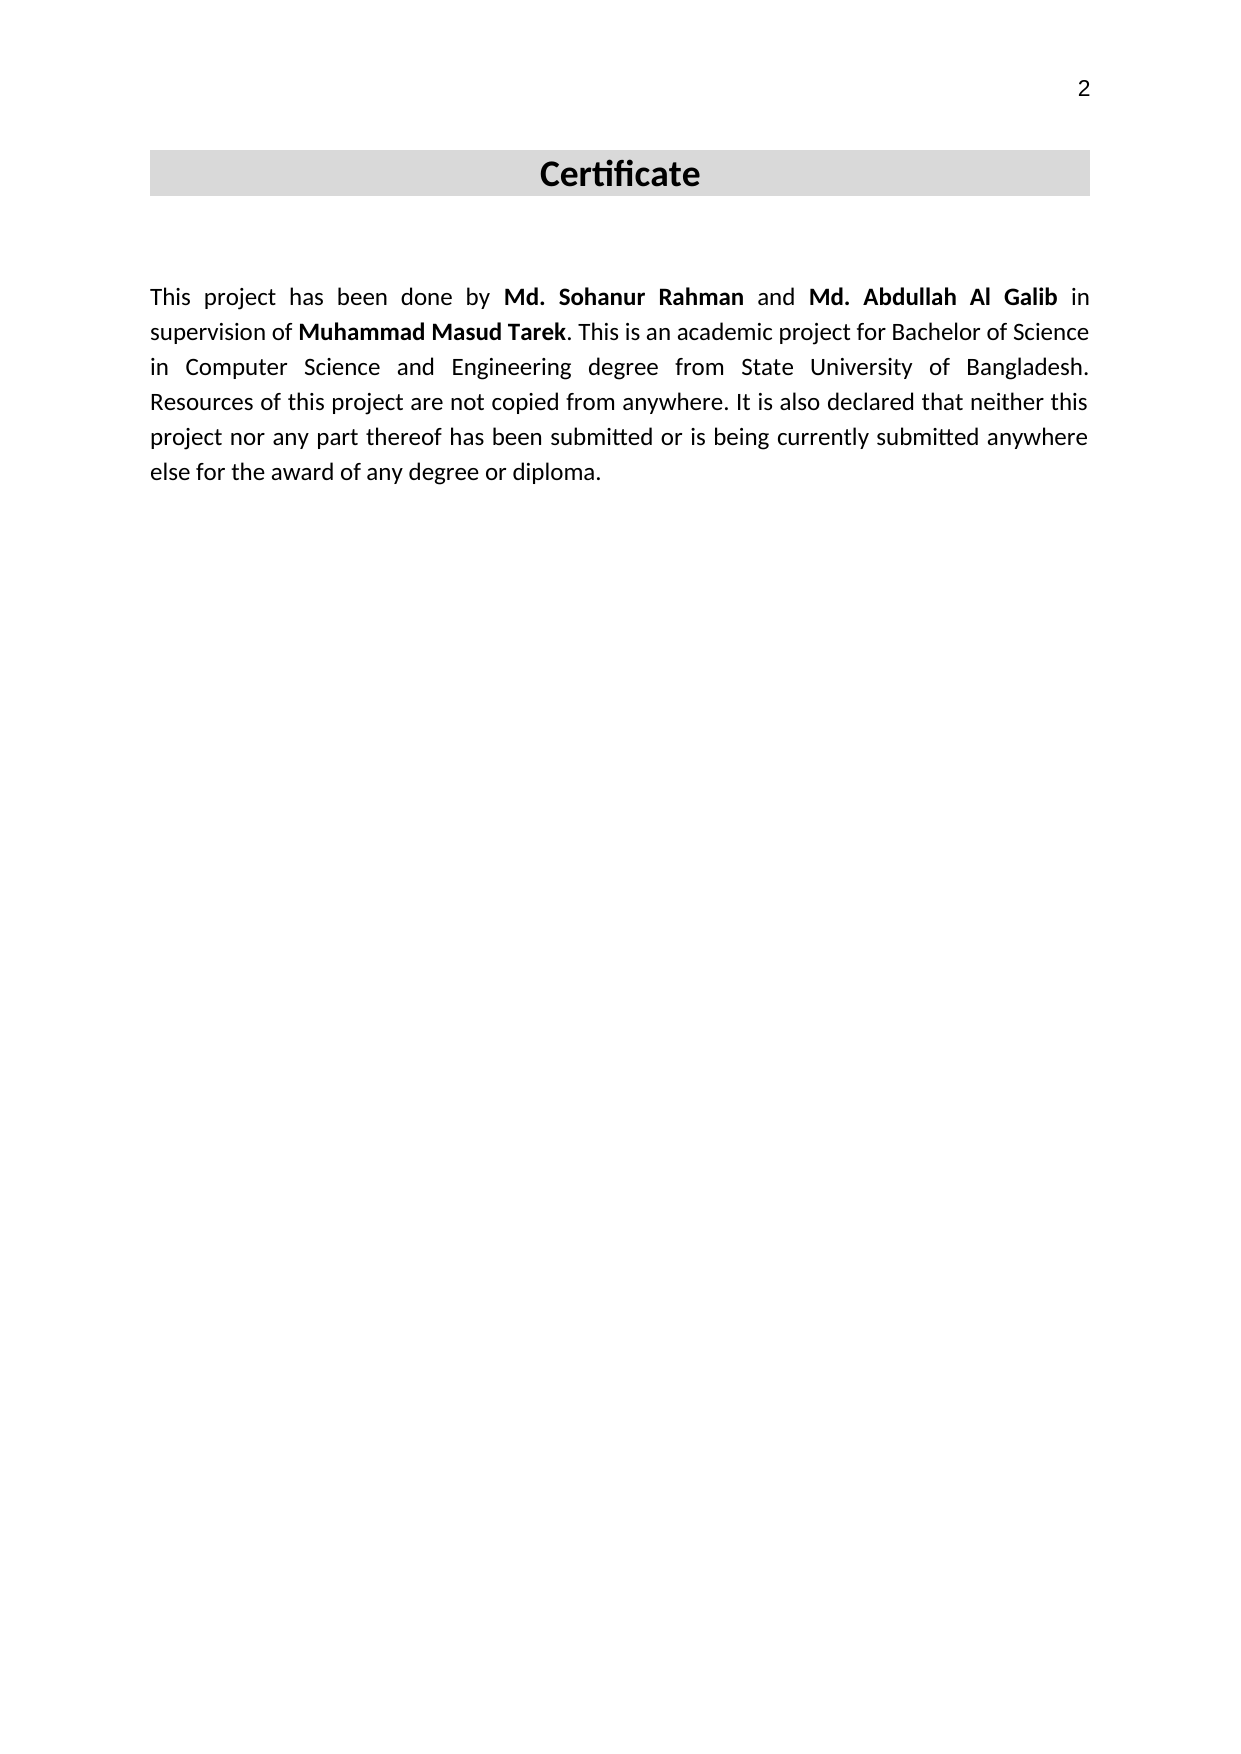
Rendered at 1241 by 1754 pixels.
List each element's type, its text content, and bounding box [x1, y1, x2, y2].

text This project has been done by Md. Sohanur Rahman and Md. Abdullah Al Galib in supervision of Muhammad Masud Tarek. This is an academic project for Bachelor of Science in Computer Science and Engineering degree from State University of Bangladesh. Resources of this project are not copied from anywhere. It is also declared that neither this project nor any part thereof has been submitted or is being currently submitted anywhere else for the award of any degree or diploma. [150, 281, 1090, 487]
text Certificate [150, 150, 1090, 196]
